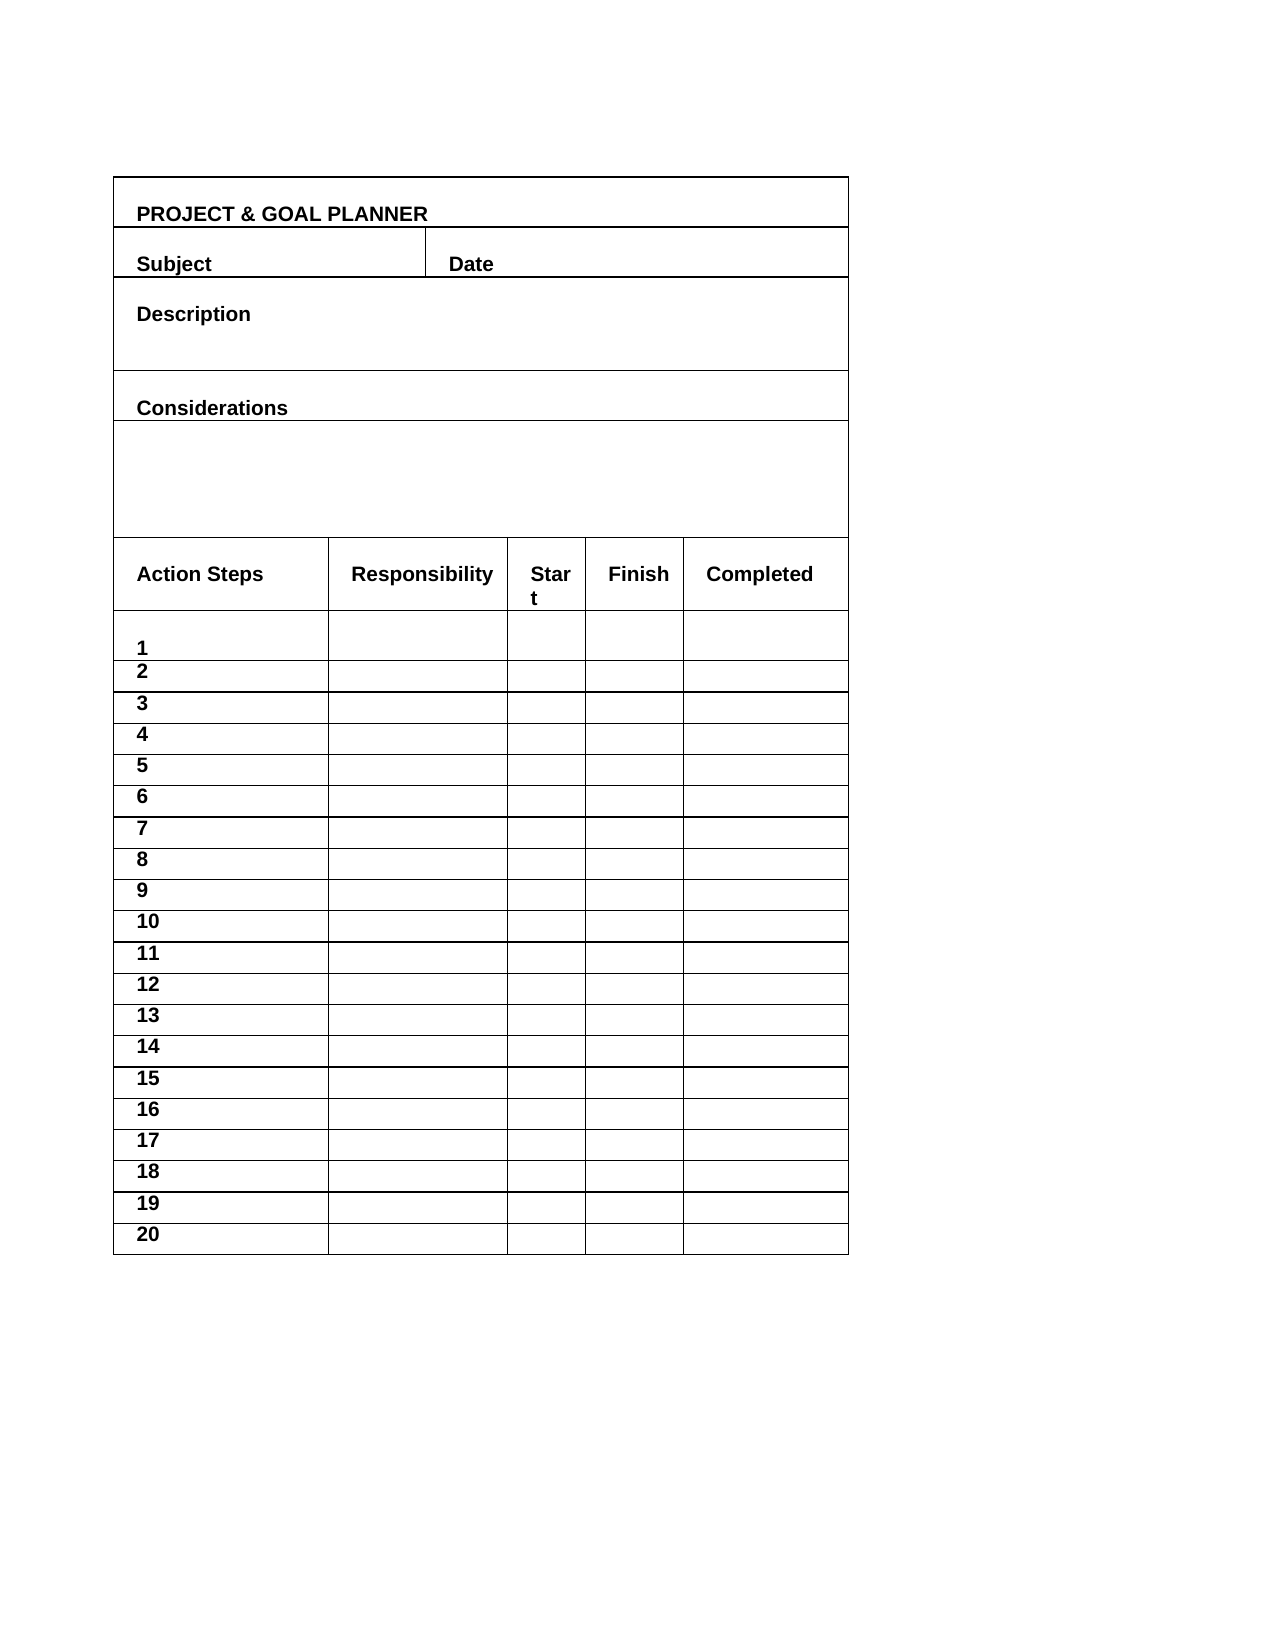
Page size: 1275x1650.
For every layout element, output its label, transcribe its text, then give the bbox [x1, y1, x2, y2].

table_cell [329, 611, 507, 660]
table_cell 5 [114, 755, 328, 785]
table_cell [684, 1036, 848, 1066]
table_cell [586, 693, 683, 723]
table_cell [329, 693, 507, 723]
table_cell [329, 1005, 507, 1035]
table_cell [329, 1068, 507, 1098]
table_cell 6 [114, 786, 328, 816]
table_cell [684, 755, 848, 785]
table_cell [508, 693, 585, 723]
table_cell 9 [114, 880, 328, 910]
table_cell [508, 1161, 585, 1191]
table_cell [586, 1161, 683, 1191]
table_cell Date [426, 228, 848, 276]
table_cell 14 [114, 1036, 328, 1066]
table_cell Responsibility [329, 538, 507, 610]
table_cell [508, 1130, 585, 1160]
table_cell [586, 911, 683, 941]
table_cell [329, 1224, 507, 1254]
table_cell [684, 611, 848, 660]
table_cell [586, 661, 683, 691]
table_cell [586, 1224, 683, 1254]
table_cell [684, 786, 848, 816]
table_header PROJECT & GOAL PLANNER [114, 178, 848, 226]
table_cell 8 [114, 849, 328, 879]
table_cell Completed [684, 538, 848, 610]
table_cell [586, 1068, 683, 1098]
table_cell [508, 611, 585, 660]
table_cell [586, 818, 683, 848]
table_cell [114, 421, 848, 537]
table_cell [329, 911, 507, 941]
table_cell [586, 724, 683, 754]
table_cell Description [114, 278, 848, 370]
table_cell 15 [114, 1068, 328, 1098]
table_cell [508, 724, 585, 754]
table_cell [586, 943, 683, 973]
table_cell [508, 1193, 585, 1223]
table_cell 19 [114, 1193, 328, 1223]
table_cell [586, 755, 683, 785]
table_cell [329, 1036, 507, 1066]
table_cell [586, 1005, 683, 1035]
table_cell 1 [114, 611, 328, 660]
table_cell [684, 818, 848, 848]
table_cell Action Steps [114, 538, 328, 610]
table_cell [508, 786, 585, 816]
table_cell Start [508, 538, 585, 610]
table_cell [586, 849, 683, 879]
table_cell [508, 1068, 585, 1098]
table_cell [329, 943, 507, 973]
table_cell [329, 1193, 507, 1223]
table_cell [329, 818, 507, 848]
table_cell 10 [114, 911, 328, 941]
table_cell 17 [114, 1130, 328, 1160]
table_cell 3 [114, 693, 328, 723]
table_cell [586, 974, 683, 1004]
table_cell [586, 880, 683, 910]
table_cell [508, 818, 585, 848]
table_cell [508, 911, 585, 941]
table_cell 4 [114, 724, 328, 754]
table_cell [684, 1005, 848, 1035]
table_cell [586, 1099, 683, 1129]
table_cell [508, 849, 585, 879]
table_cell 2 [114, 661, 328, 691]
table_cell 18 [114, 1161, 328, 1191]
table_cell [684, 974, 848, 1004]
table_cell [508, 943, 585, 973]
table_cell 13 [114, 1005, 328, 1035]
table_cell [684, 880, 848, 910]
table_cell [684, 1068, 848, 1098]
table_cell [586, 786, 683, 816]
table_cell [684, 724, 848, 754]
table_cell [329, 661, 507, 691]
table_cell [586, 1193, 683, 1223]
table_cell [508, 1099, 585, 1129]
table_cell 12 [114, 974, 328, 1004]
table_cell [329, 1099, 507, 1129]
table_cell [329, 1130, 507, 1160]
table_cell 20 [114, 1224, 328, 1254]
table_cell [508, 1036, 585, 1066]
table_cell [329, 849, 507, 879]
table_cell [684, 661, 848, 691]
table_cell [329, 786, 507, 816]
table_cell [329, 974, 507, 1004]
table_cell [684, 911, 848, 941]
table_cell [508, 880, 585, 910]
table_cell 7 [114, 818, 328, 848]
table_cell Subject [114, 228, 425, 276]
table_cell [508, 661, 585, 691]
table_cell [508, 755, 585, 785]
table_cell [684, 693, 848, 723]
table_cell [586, 611, 683, 660]
table_cell [586, 1036, 683, 1066]
table_cell [329, 880, 507, 910]
table_cell Finish [586, 538, 683, 610]
table_cell [684, 849, 848, 879]
table_cell [508, 1224, 585, 1254]
table_cell 16 [114, 1099, 328, 1129]
table_cell [508, 1005, 585, 1035]
table_cell [329, 755, 507, 785]
table_cell [508, 974, 585, 1004]
table_cell [329, 1161, 507, 1191]
table_cell [684, 1161, 848, 1191]
table_cell [684, 1193, 848, 1223]
table_cell 11 [114, 943, 328, 973]
table_cell [684, 1099, 848, 1129]
table_cell [586, 1130, 683, 1160]
table_cell [684, 1130, 848, 1160]
table_cell [684, 1224, 848, 1254]
table_cell [329, 724, 507, 754]
table_cell [684, 943, 848, 973]
table_cell Considerations [114, 371, 848, 420]
